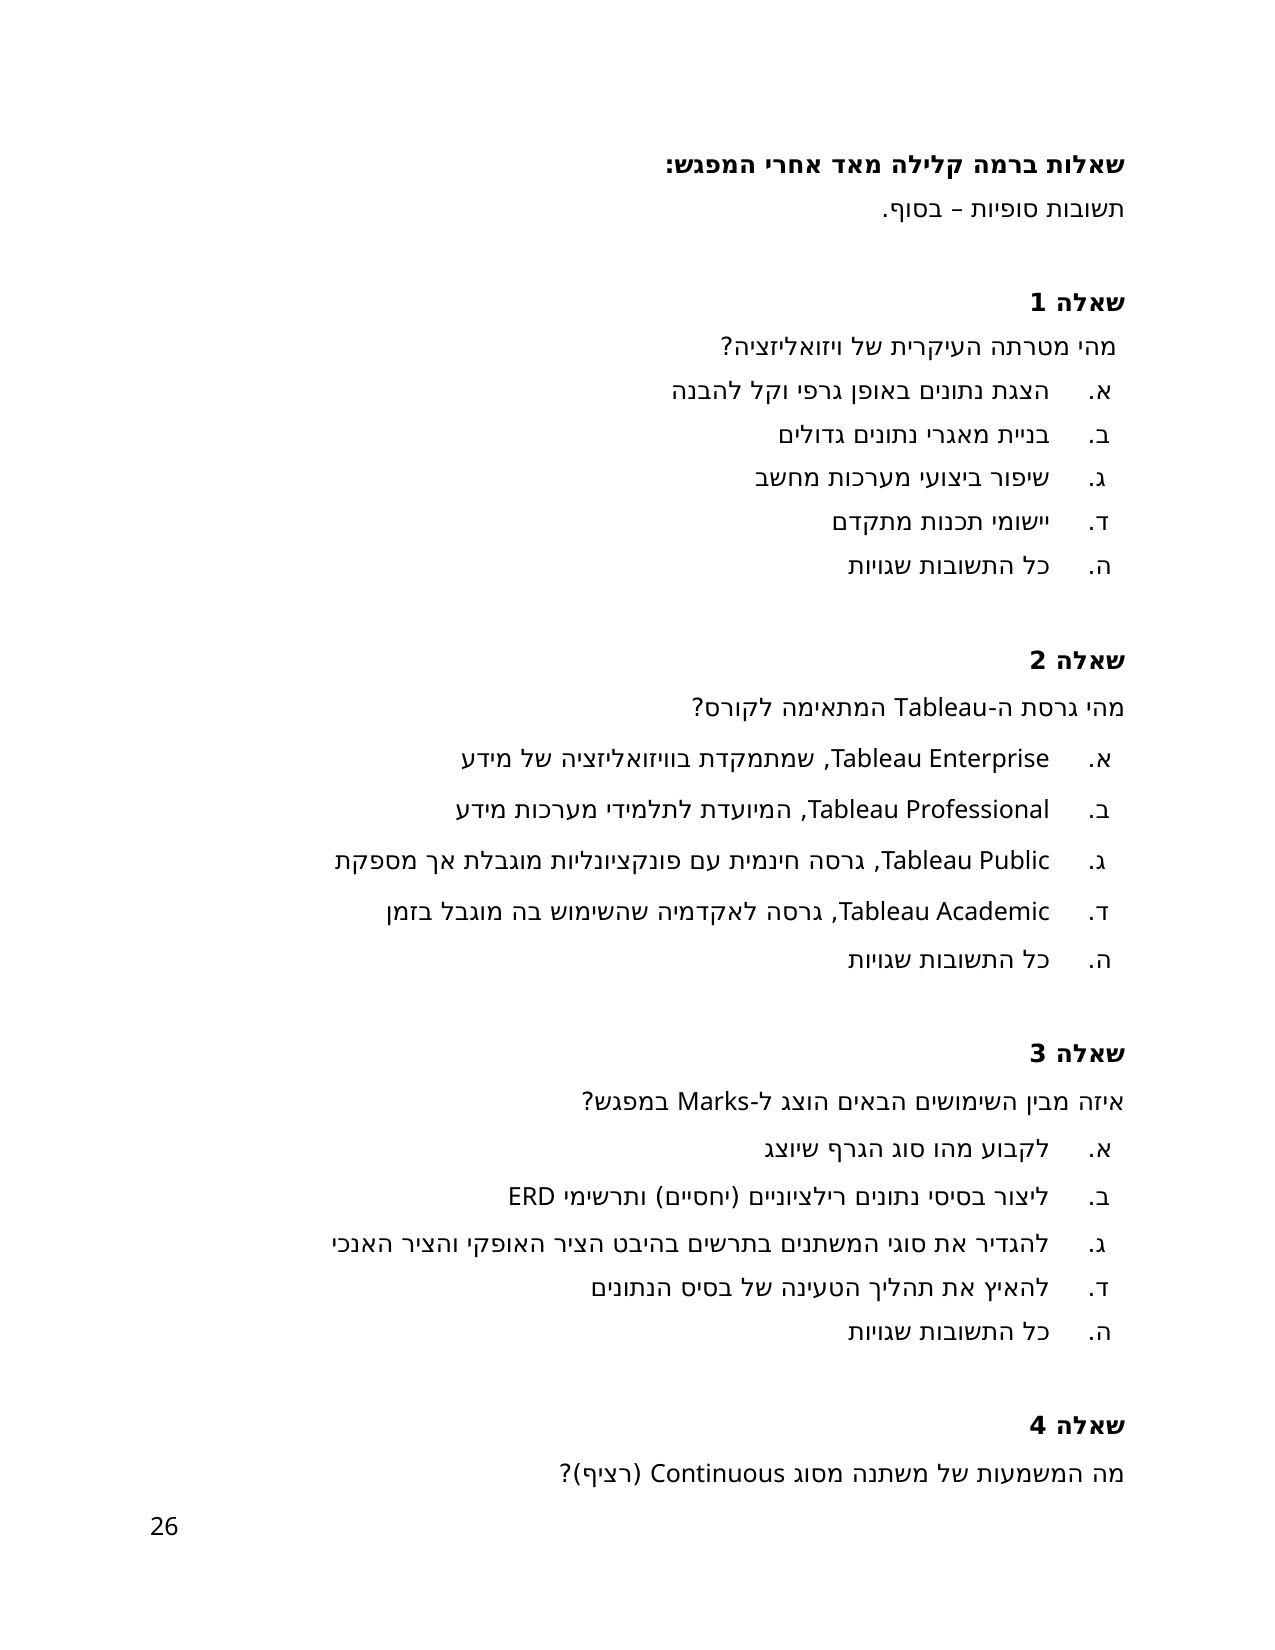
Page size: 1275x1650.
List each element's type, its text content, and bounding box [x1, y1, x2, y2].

text מהי גרסת ה-Tableau המתאימה לקורס? [150, 689, 1125, 724]
text מה המשמעות של משתנה מסוג Continuous (רציף)? [150, 1455, 1125, 1489]
list לקבוע מהו סוג הגרף שיוצג [150, 1134, 1087, 1163]
list Tableau Professional, המיועדת לתלמידי מערכות מידע [150, 792, 1087, 826]
list כל התשובות שגויות [150, 945, 1087, 974]
text שאלה 4 [150, 1411, 1125, 1441]
text שאלה 3 [150, 1039, 1125, 1069]
list בניית מאגרי נתונים גדולים [150, 420, 1087, 449]
list שיפור ביצועי מערכות מחשב [150, 463, 1087, 493]
list כל התשובות שגויות [150, 551, 1087, 580]
list הצגת נתונים באופן גרפי וקל להבנה [150, 376, 1087, 405]
list Tableau Public, גרסה חינמית עם פונקציונליות מוגבלת אך מספקת [150, 843, 1087, 877]
text שאלות ברמה קלילה מאד אחרי המפגש: [150, 150, 1125, 179]
text איזה מבין השימושים הבאים הוצג ל-Marks במפגש? [150, 1083, 1125, 1117]
text מהי מטרתה העיקרית של ויזואליזציה? [150, 332, 1125, 361]
text שאלה 1 [150, 288, 1125, 318]
list ליצור בסיסי נתונים רילציוניים (יחסיים) ותרשימי ERD [150, 1178, 1087, 1212]
list כל התשובות שגויות [150, 1317, 1087, 1346]
text שאלה 2 [150, 646, 1125, 675]
text תשובות סופיות – בסוף. [150, 194, 1125, 223]
list Tableau Academic, גרסה לאקדמיה שהשימוש בה מוגבל בזמן [150, 894, 1087, 928]
list יישומי תכנות מתקדם [150, 507, 1087, 536]
list Tableau Enterprise, שמתמקדת בוויזואליזציה של מידע [150, 741, 1087, 775]
list להגדיר את סוגי המשתנים בתרשים בהיבט הציר האופקי והציר האנכי [150, 1229, 1087, 1258]
list להאיץ את תהליך הטעינה של בסיס הנתונים [150, 1273, 1087, 1302]
